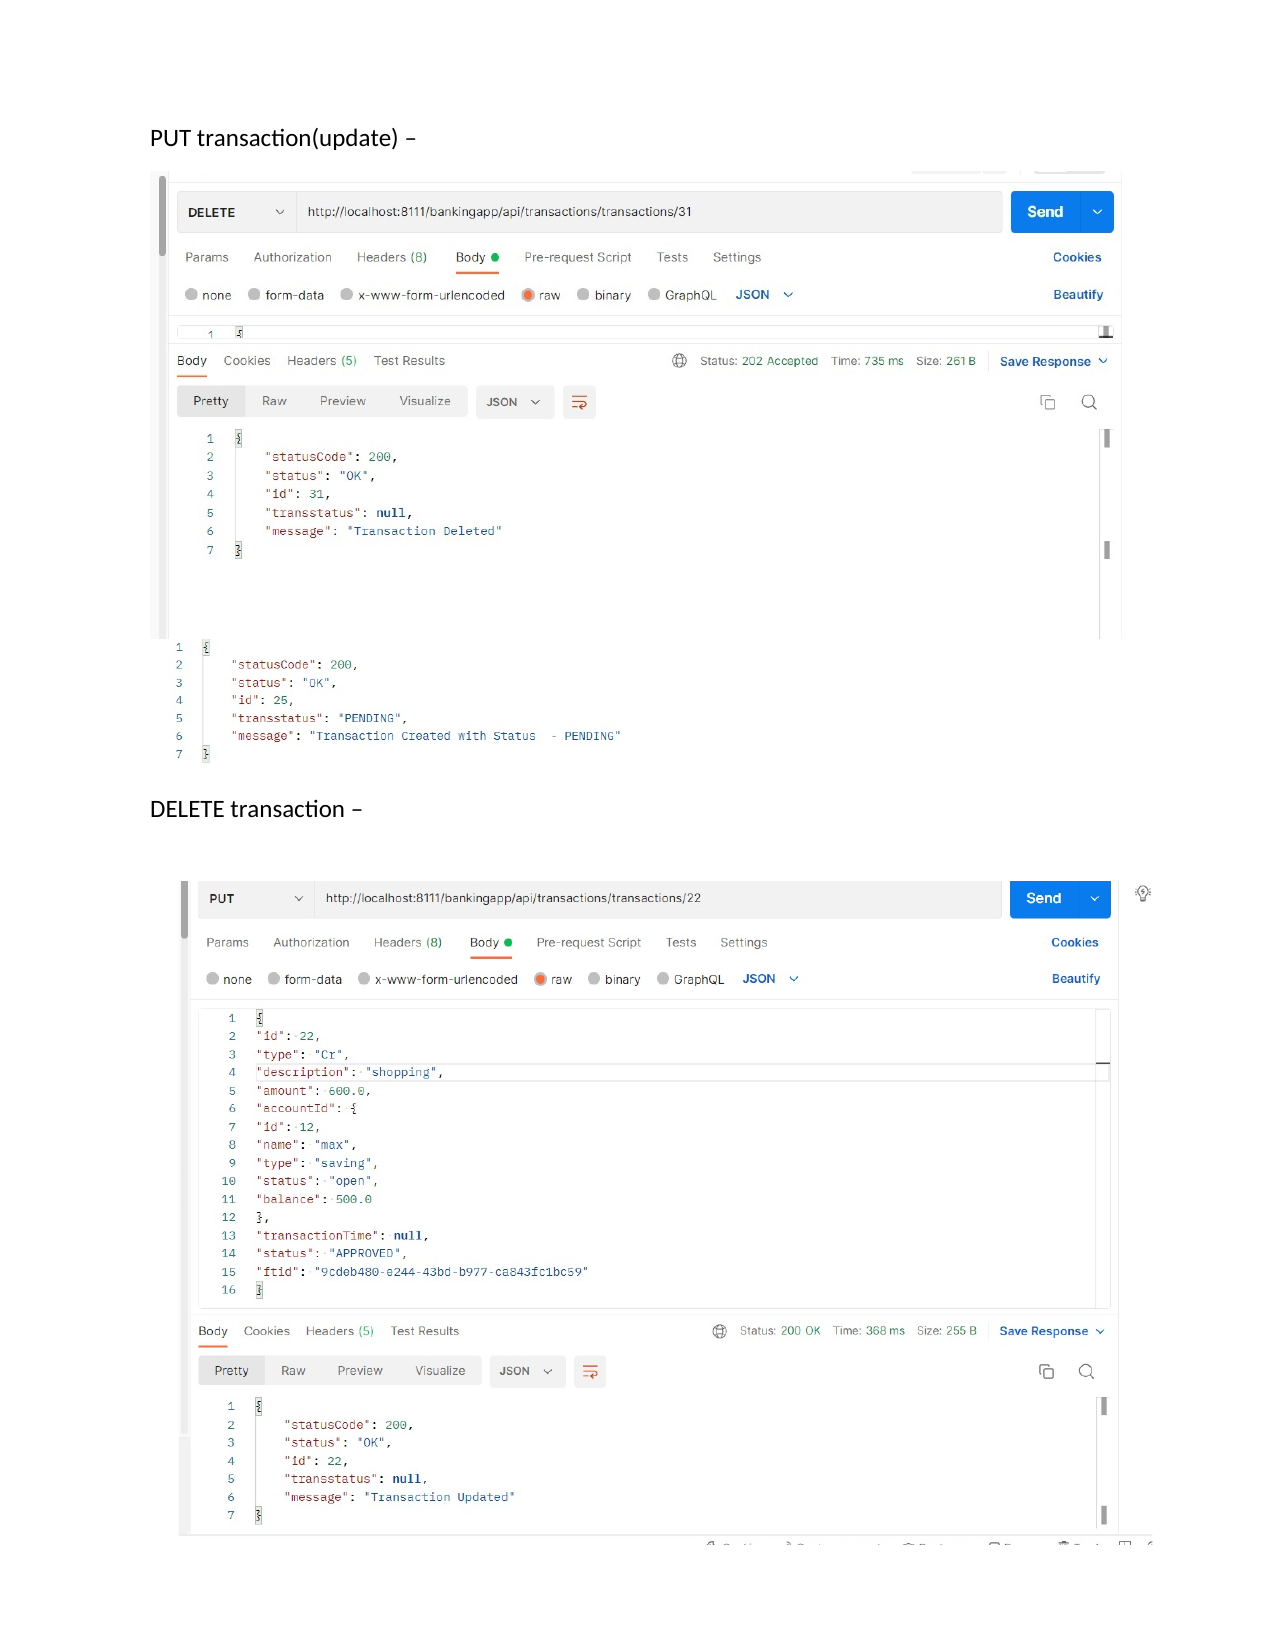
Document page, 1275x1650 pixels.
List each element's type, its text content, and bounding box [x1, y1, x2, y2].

text DELETE transaction – [150, 639, 1125, 823]
picture [150, 171, 1125, 774]
text PUT transaction(update) – [150, 122, 1125, 152]
picture [178, 881, 1153, 1545]
